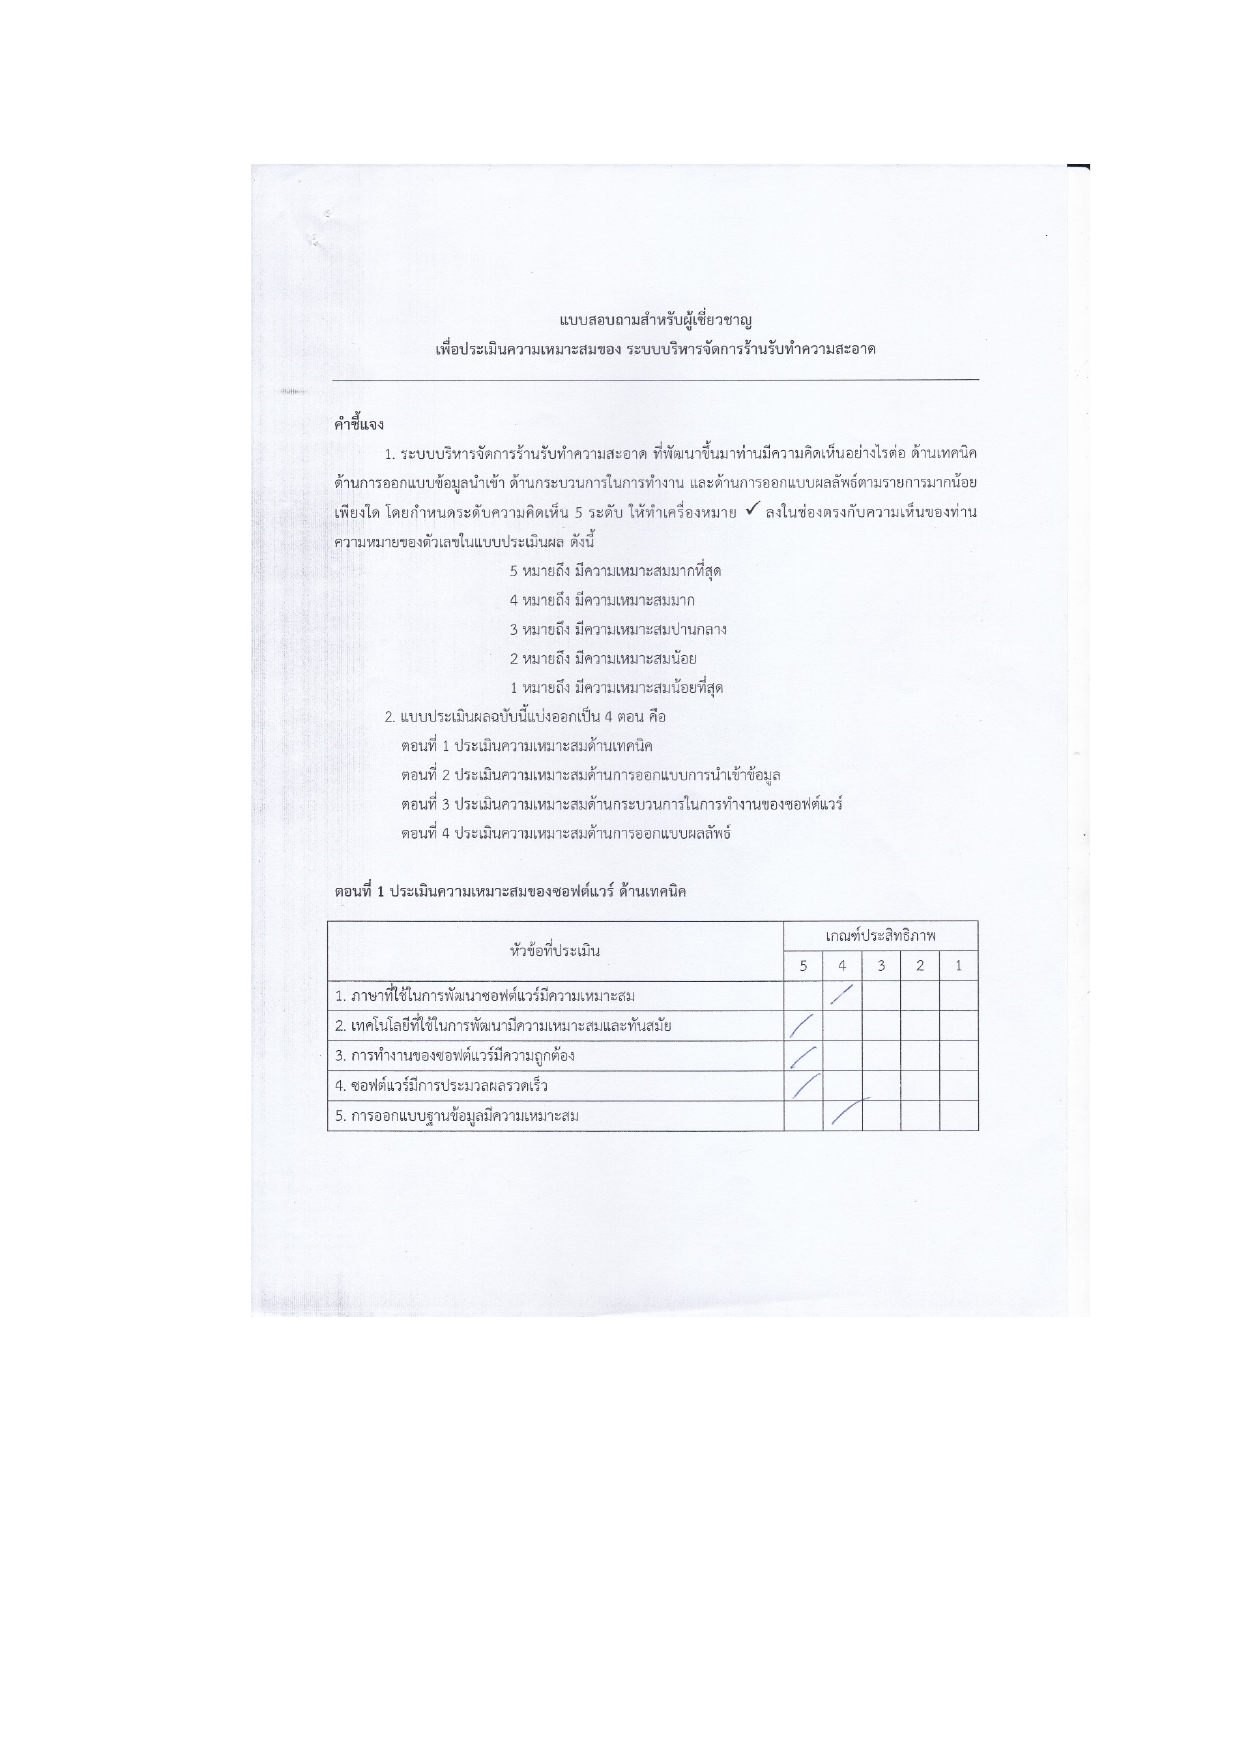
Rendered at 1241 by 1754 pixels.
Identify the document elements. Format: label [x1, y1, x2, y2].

picture [251, 164, 1091, 1317]
